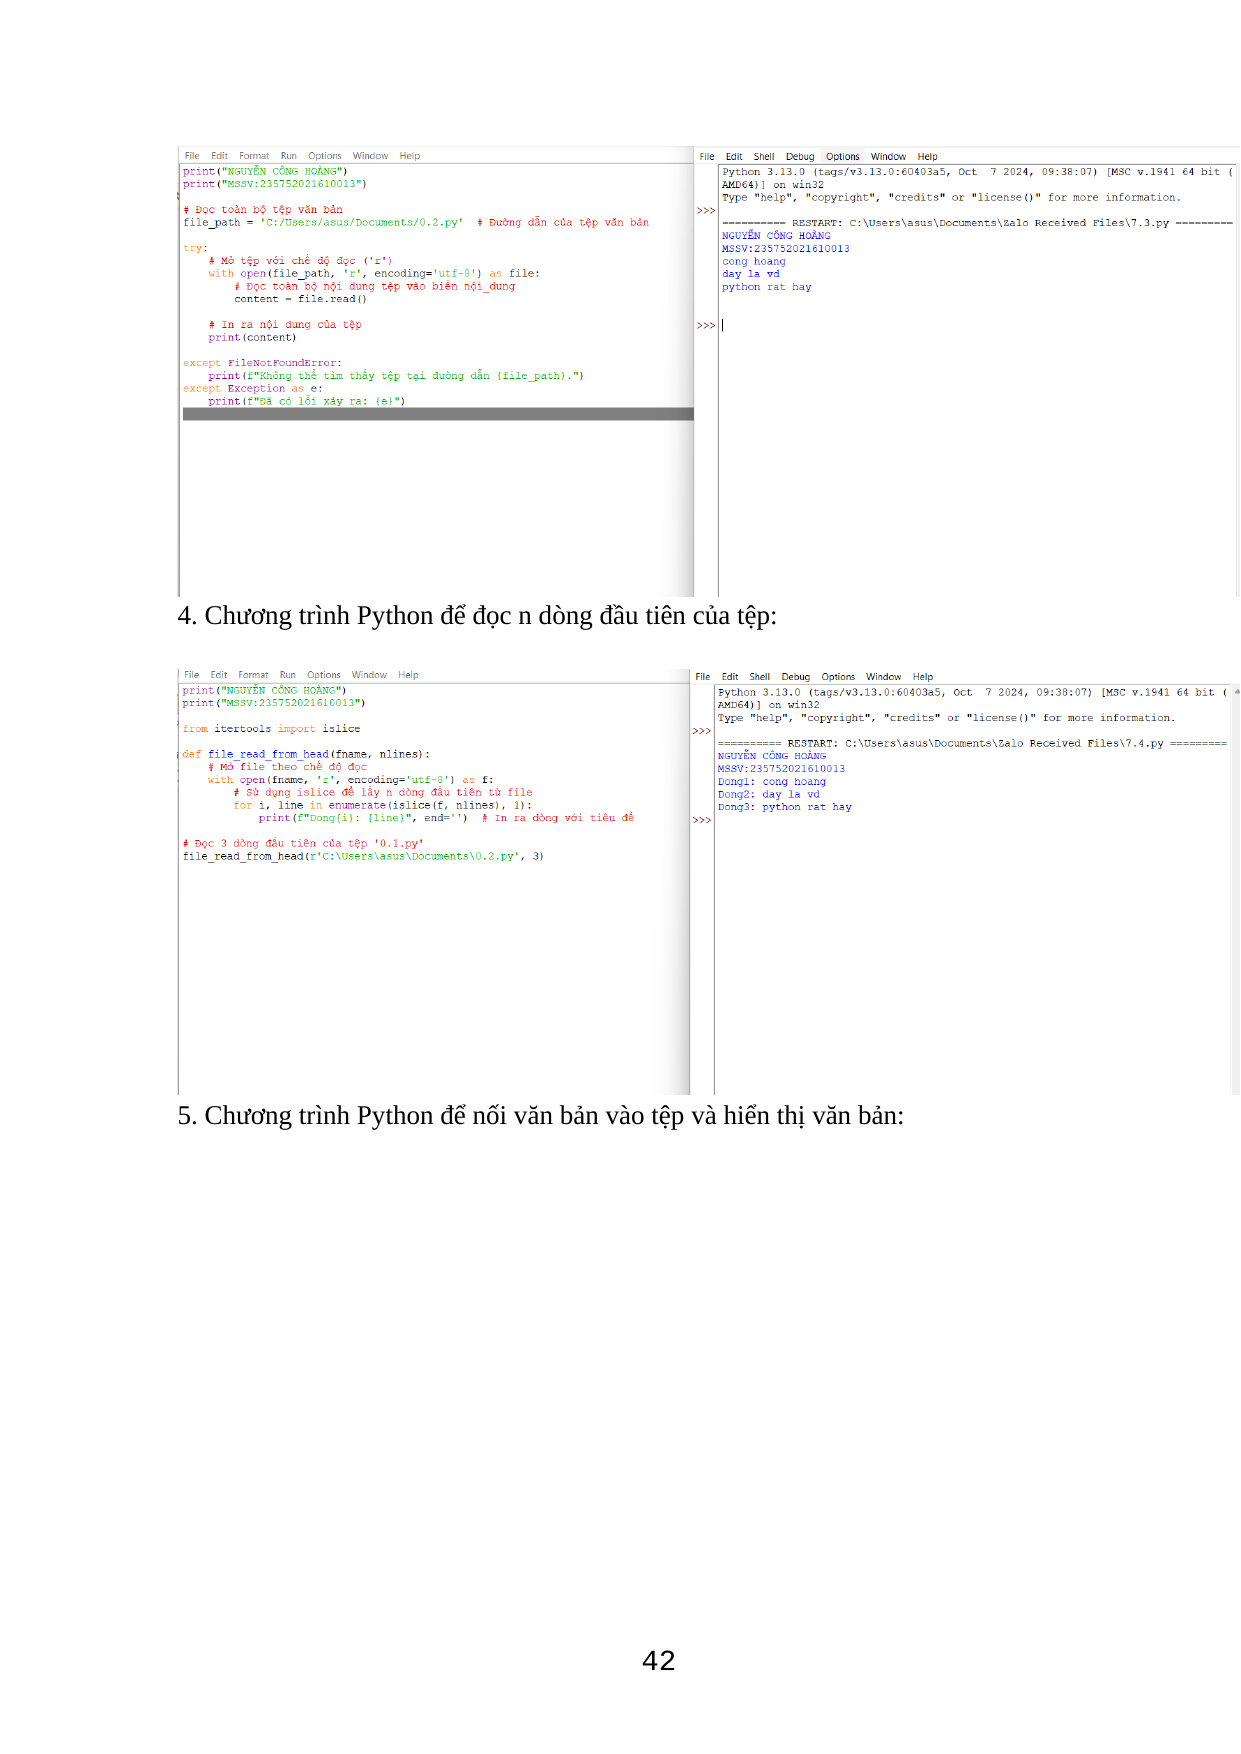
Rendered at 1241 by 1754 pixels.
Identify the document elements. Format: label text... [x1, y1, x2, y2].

list Chương trình Python để đọc n dòng đầu tiên của tệp: [177, 599, 1124, 630]
picture [177, 669, 1240, 1095]
list Chương trình Python để nối văn bản vào tệp và hiển thị văn bản: [177, 1099, 1124, 1130]
picture [177, 146, 1240, 597]
